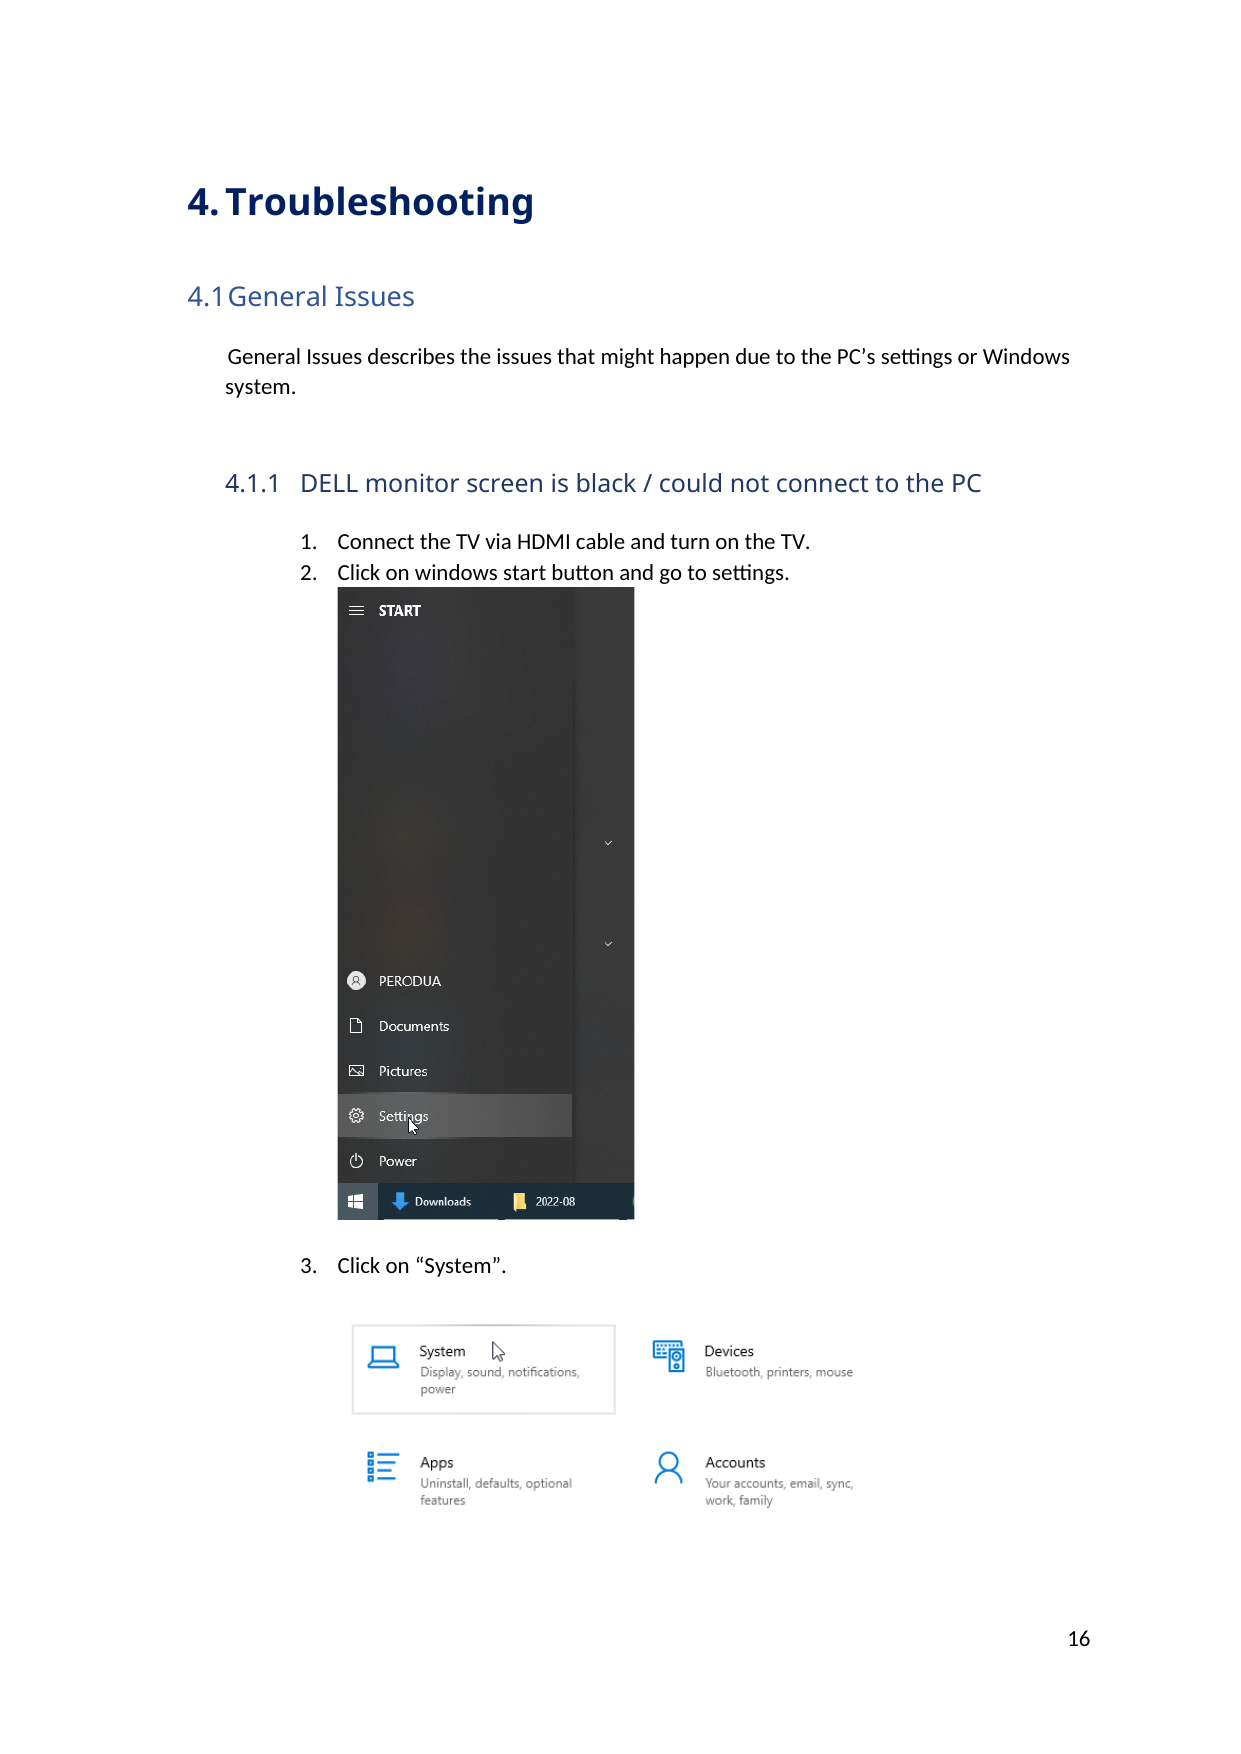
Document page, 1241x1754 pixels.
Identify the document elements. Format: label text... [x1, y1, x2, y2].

list Click on “System”. [300, 1252, 1090, 1279]
subtitle DELL monitor screen is black / could not connect to the PC [225, 466, 1090, 500]
text General Issues describes the issues that might happen due to the PC’s settings or Windows system. [225, 342, 1090, 400]
subtitle Troubleshooting [187, 175, 1090, 226]
subtitle General Issues [187, 277, 1090, 314]
list Connect the TV via HDMI cable and turn on the TV. [300, 527, 1090, 556]
list Click on windows start button and go to settings. [300, 558, 1090, 586]
picture [337, 1281, 901, 1546]
picture [337, 587, 635, 1220]
